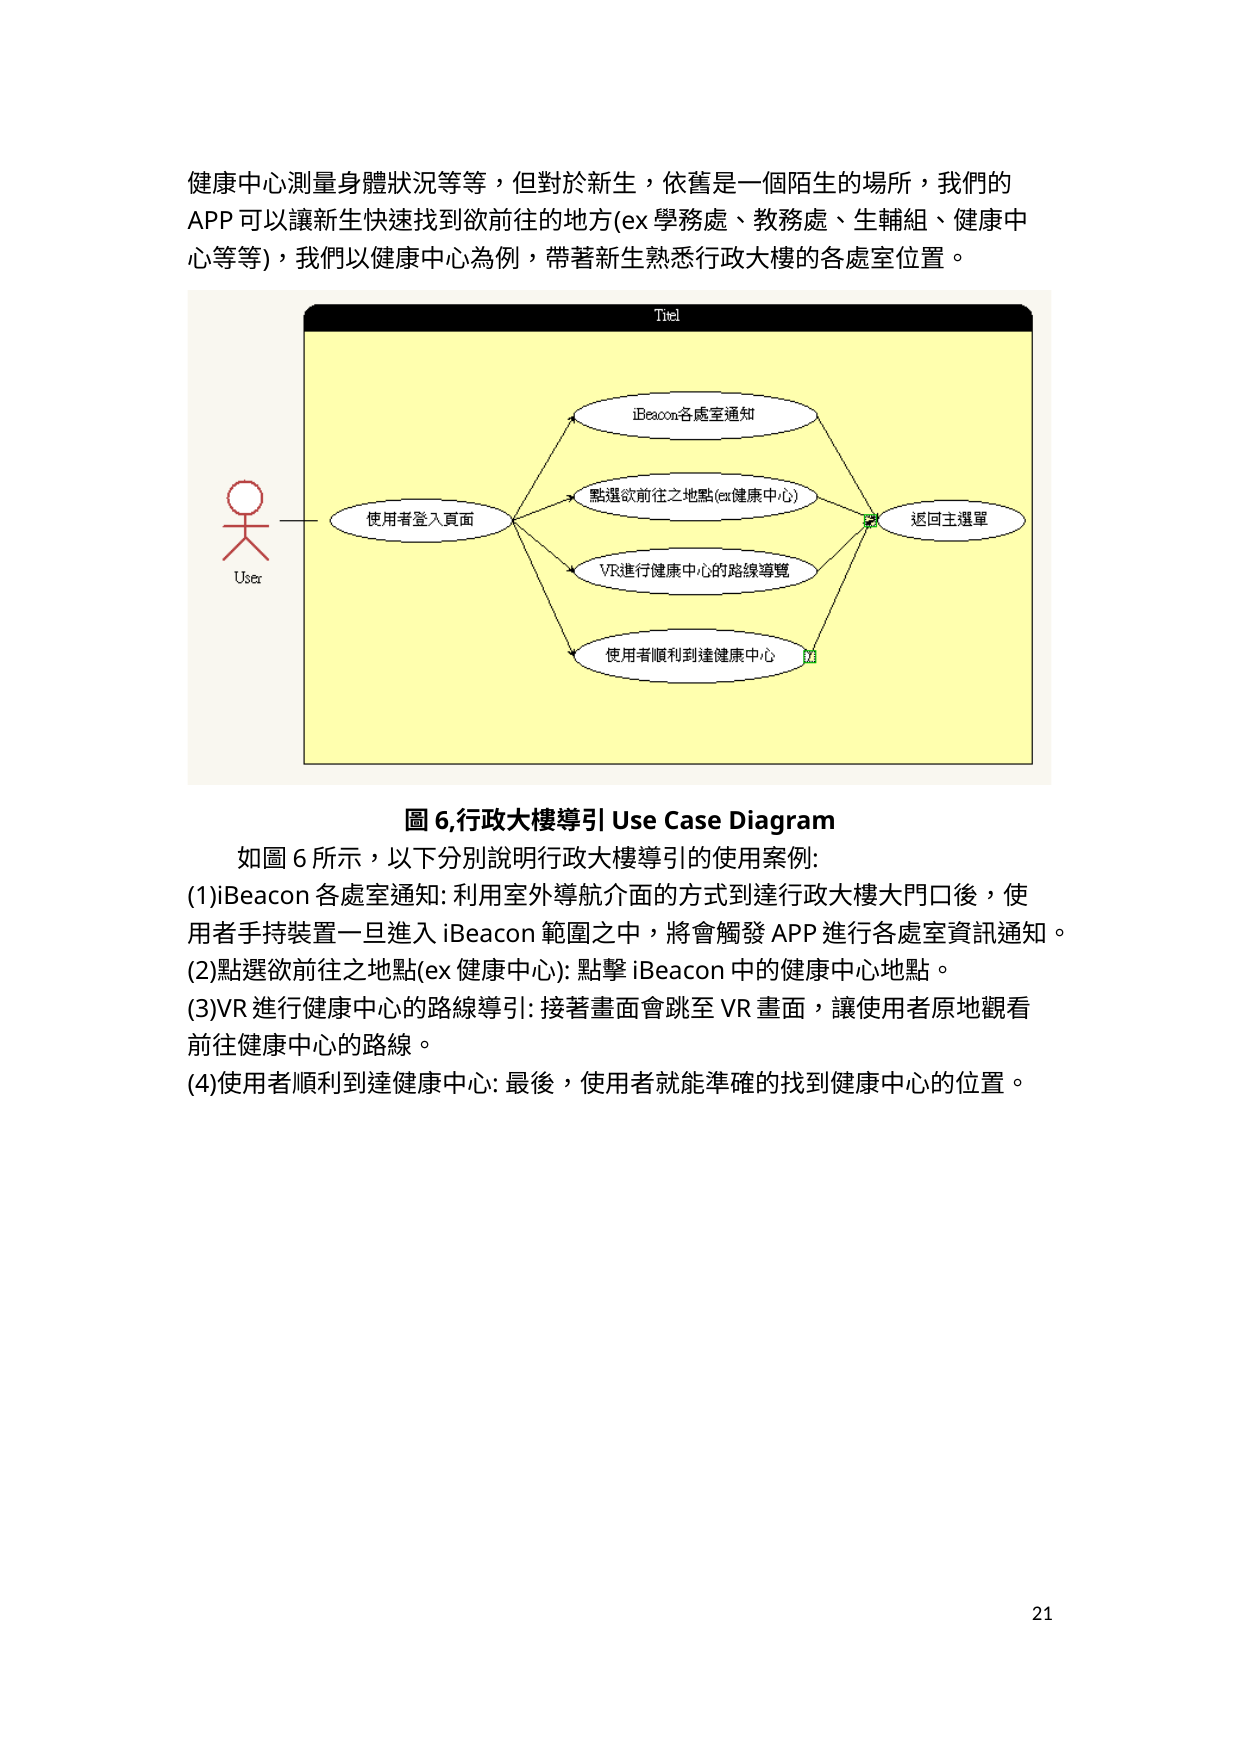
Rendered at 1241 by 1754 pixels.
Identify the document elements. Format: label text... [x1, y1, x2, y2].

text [187, 162, 1053, 275]
text 如圖6所示，以下分別說明行政大樓導引的使用案例: [187, 837, 1053, 875]
text 圖6,行政大樓導引Use Case Diagram [187, 800, 1053, 837]
text (1)iBeacon各處室通知: 利用室外導航介面的方式到達行政大樓大門口後，使用者手持裝置一旦進入iBeacon範圍之中，將會觸發APP進行各處室資訊通知。 [187, 875, 1053, 950]
text (4)使用者順利到達健康中心: 最後，使用者就能準確的找到健康中心的位置。 [187, 1062, 1053, 1100]
picture [187, 290, 1052, 785]
text (2)點選欲前往之地點(ex健康中心): 點擊iBeacon中的健康中心地點。 [187, 950, 1053, 987]
text (3)VR進行健康中心的路線導引: 接著畫面會跳至VR畫面，讓使用者原地觀看前往健康中心的路線。 [187, 987, 1053, 1062]
